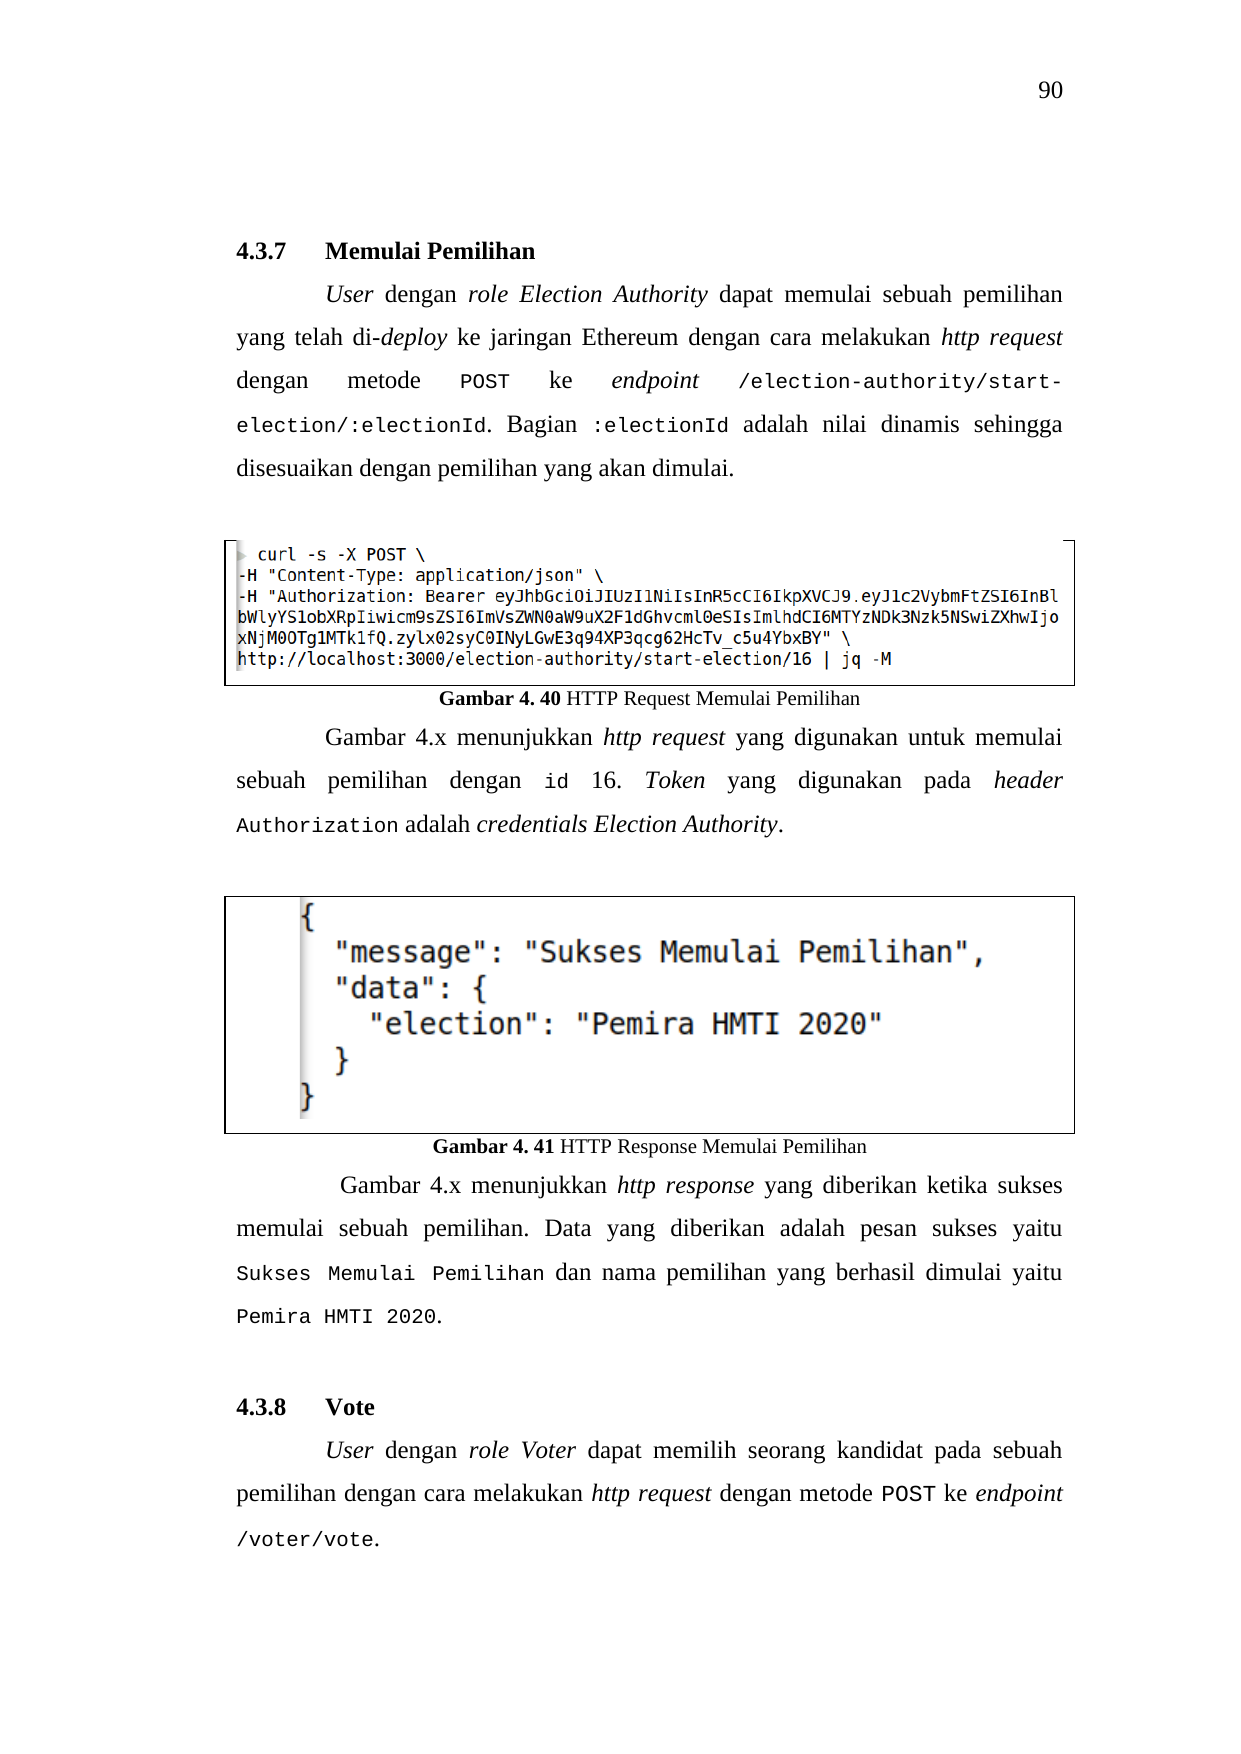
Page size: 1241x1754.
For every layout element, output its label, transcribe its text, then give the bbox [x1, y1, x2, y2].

text Gambar 4.x menunjukkan http response yang diberikan ketika sukses memulai sebuah pemilihan. Data yang diberikan adalah pesan sukses yaitu Sukses Memulai Pemilihan dan nama pemilihan yang berhasil dimulai yaitu Pemira HMTI 2020. [236, 1170, 1063, 1330]
table_header [226, 897, 1074, 1133]
picture [299, 897, 1000, 1119]
text Gambar 4. 41 HTTP Response Memulai Pemilihan [236, 1134, 1063, 1158]
subtitle Memulai Pemilihan [236, 236, 1063, 265]
table_header [226, 541, 1074, 684]
text User dengan role Voter dapat memilih seorang kandidat pada sebuah pemilihan dengan cara melakukan http request dengan metode POST ke endpoint /voter/vote. [236, 1435, 1063, 1553]
text Gambar 4. 40 HTTP Request Memulai Pemilihan [236, 686, 1063, 709]
subtitle Vote [236, 1392, 1063, 1421]
picture [236, 540, 1064, 671]
text Gambar 4.x menunjukkan http request yang digunakan untuk memulai sebuah pemilihan dengan id 16. Token yang digunakan pada header Authorization adalah credentials Election Authority. [236, 722, 1063, 838]
text User dengan role Election Authority dapat memulai sebuah pemilihan yang telah di-deploy ke jaringan Ethereum dengan cara melakukan http request dengan metode POST ke endpoint /election-authority/start-election/:electionId. Bagian :electionId adalah nilai dinamis sehingga disesuaikan dengan pemilihan yang akan dimulai. [236, 279, 1063, 482]
